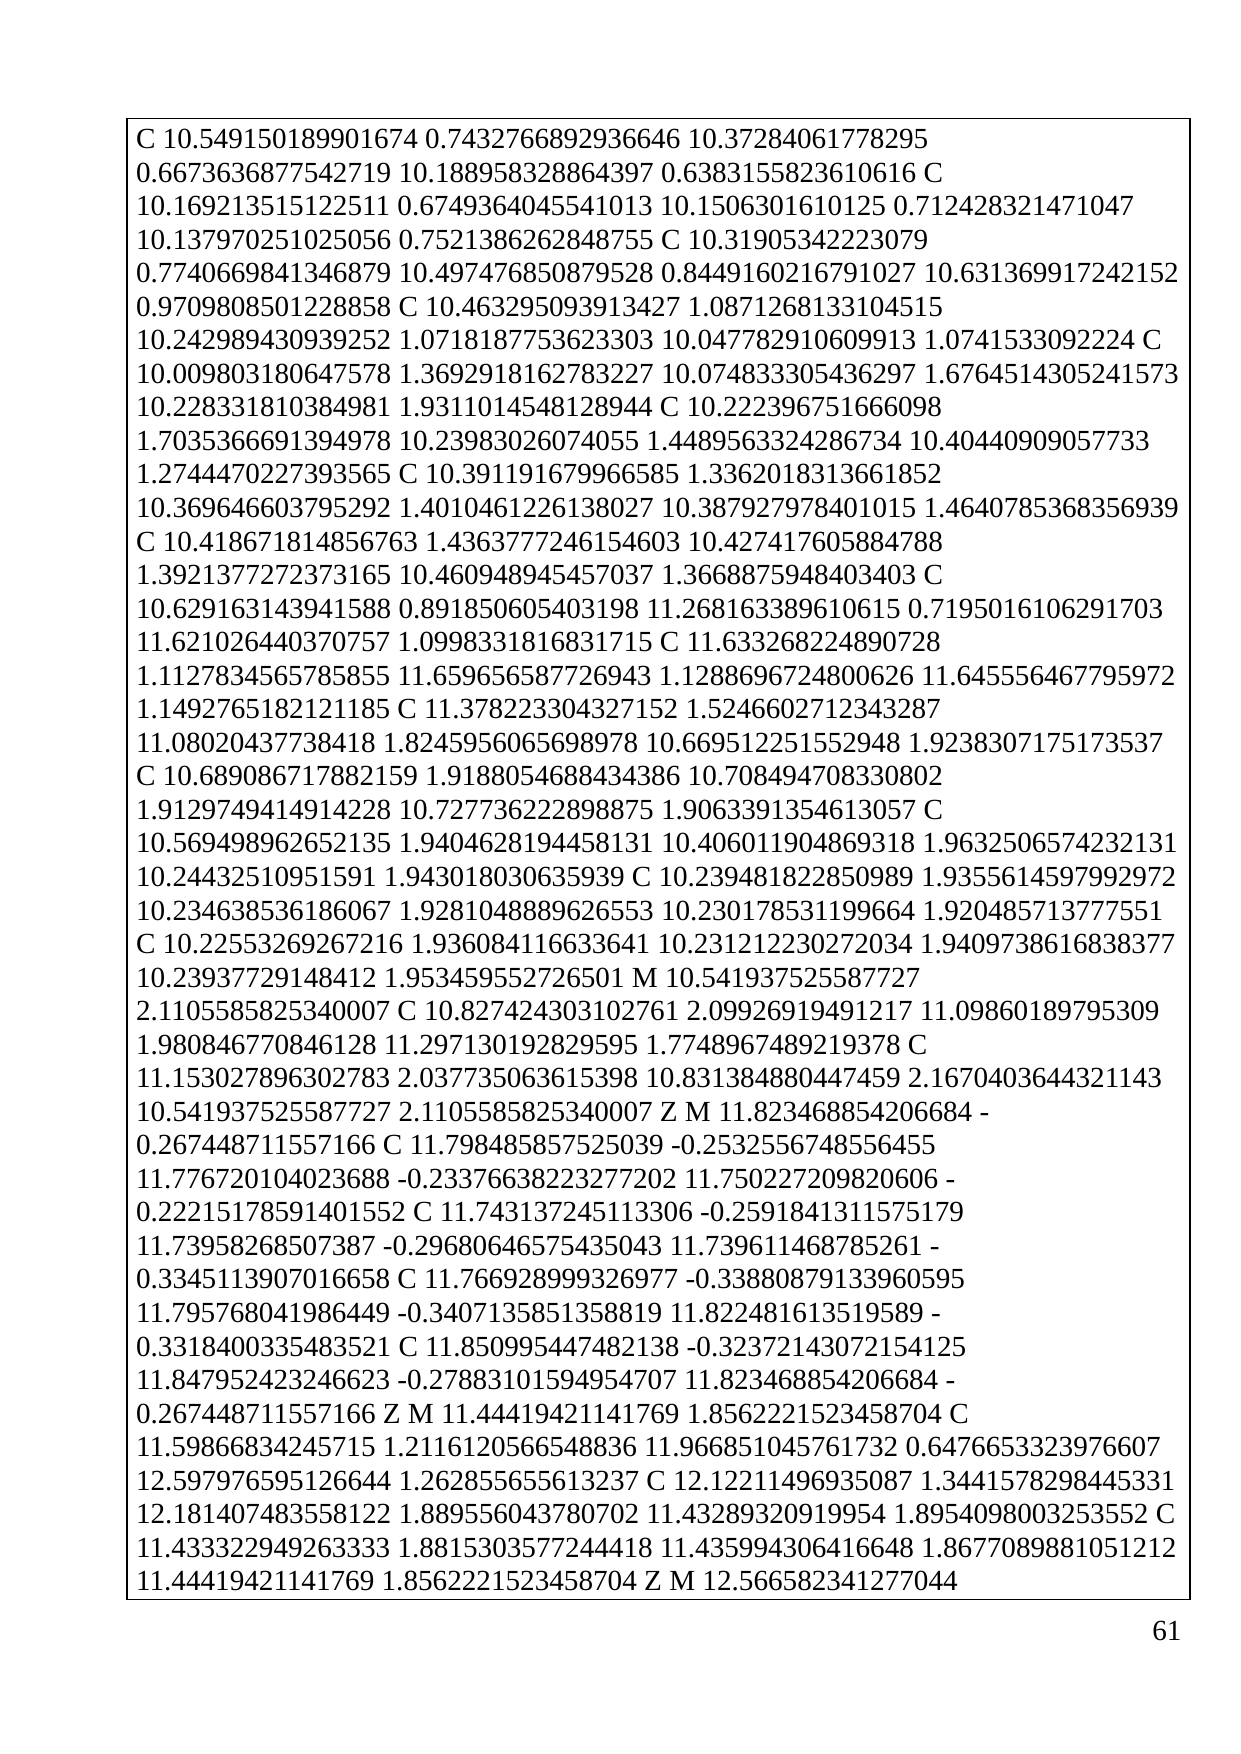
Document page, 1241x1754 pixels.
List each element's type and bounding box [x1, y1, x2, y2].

text [128, 119, 1189, 1599]
